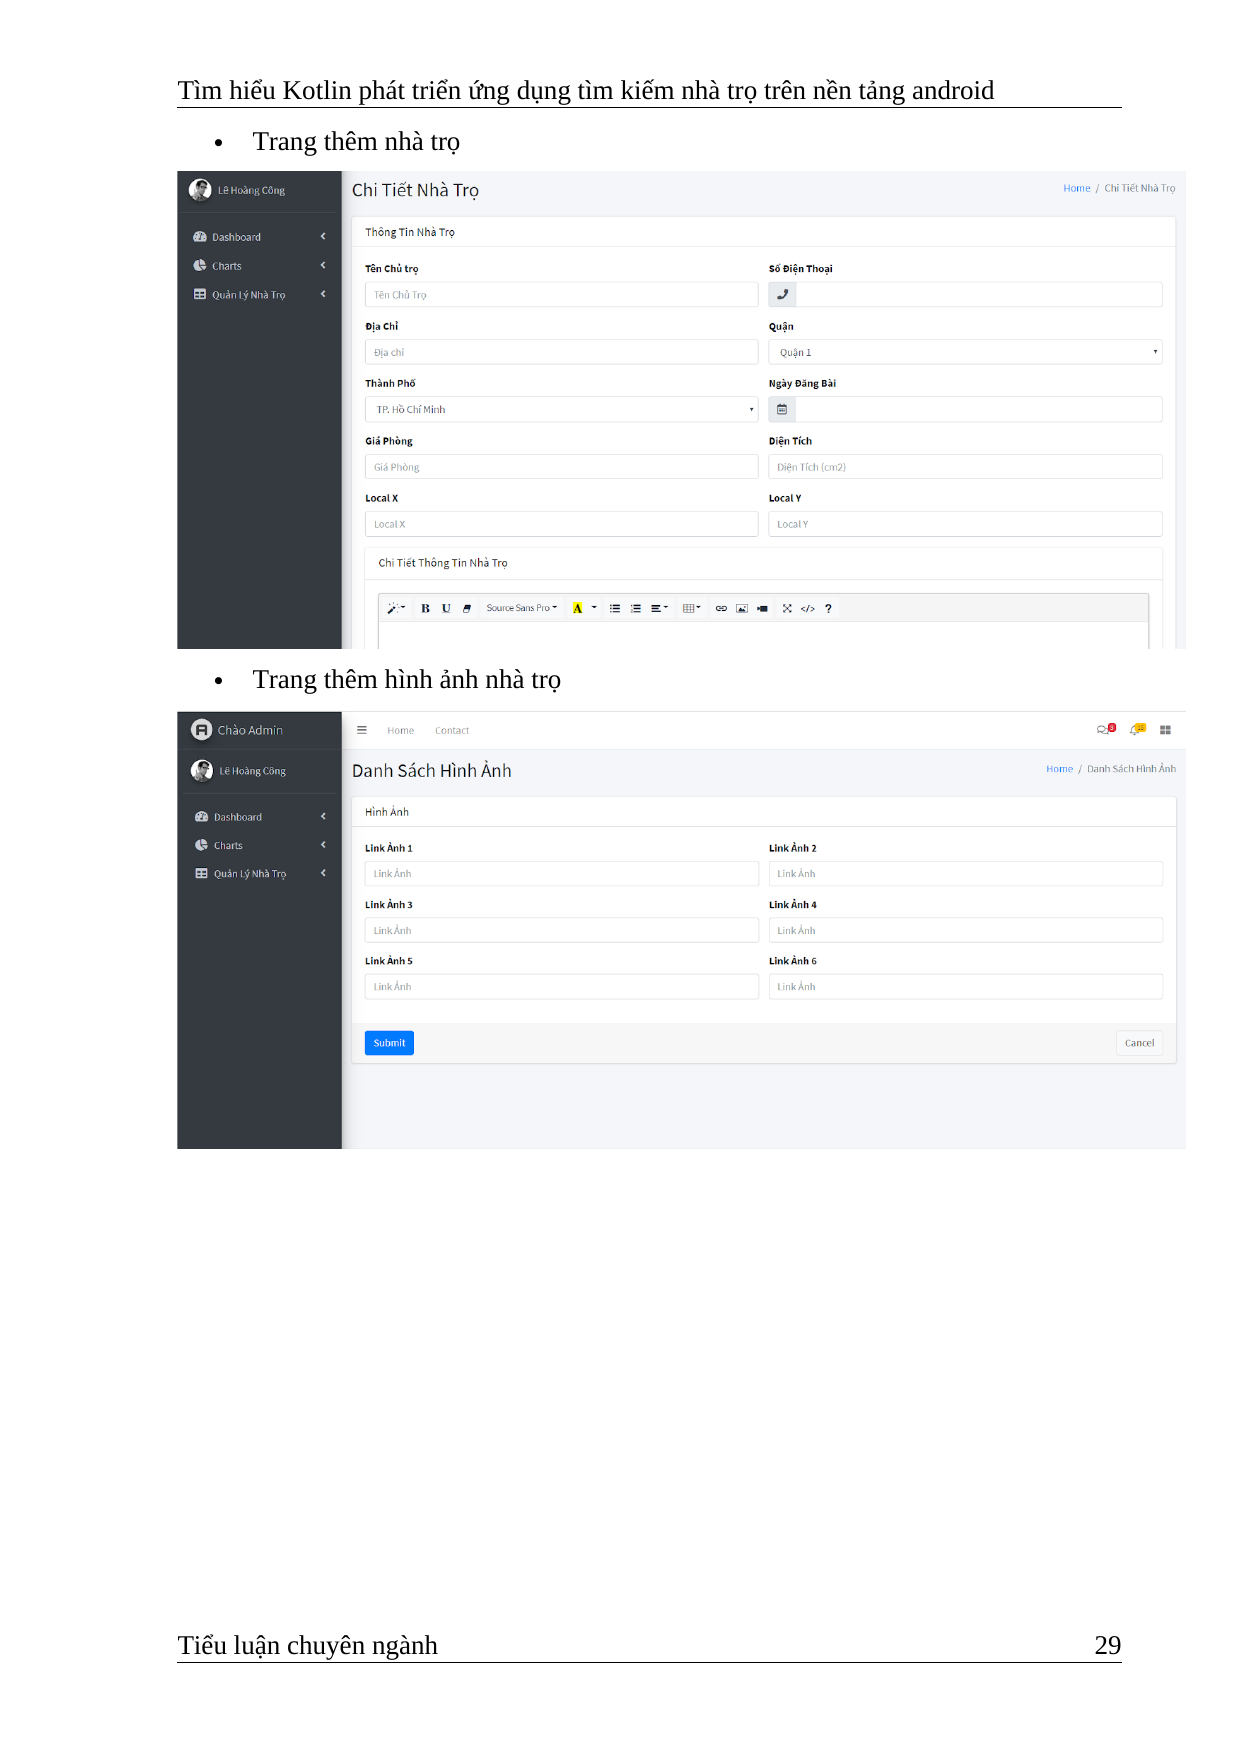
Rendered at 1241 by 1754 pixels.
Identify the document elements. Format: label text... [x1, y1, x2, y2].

picture [177, 171, 1186, 649]
list Trang thêm nhà trọ [215, 125, 1122, 156]
list Trang thêm hình ảnh nhà trọ [215, 664, 1122, 695]
picture [177, 710, 1186, 1149]
